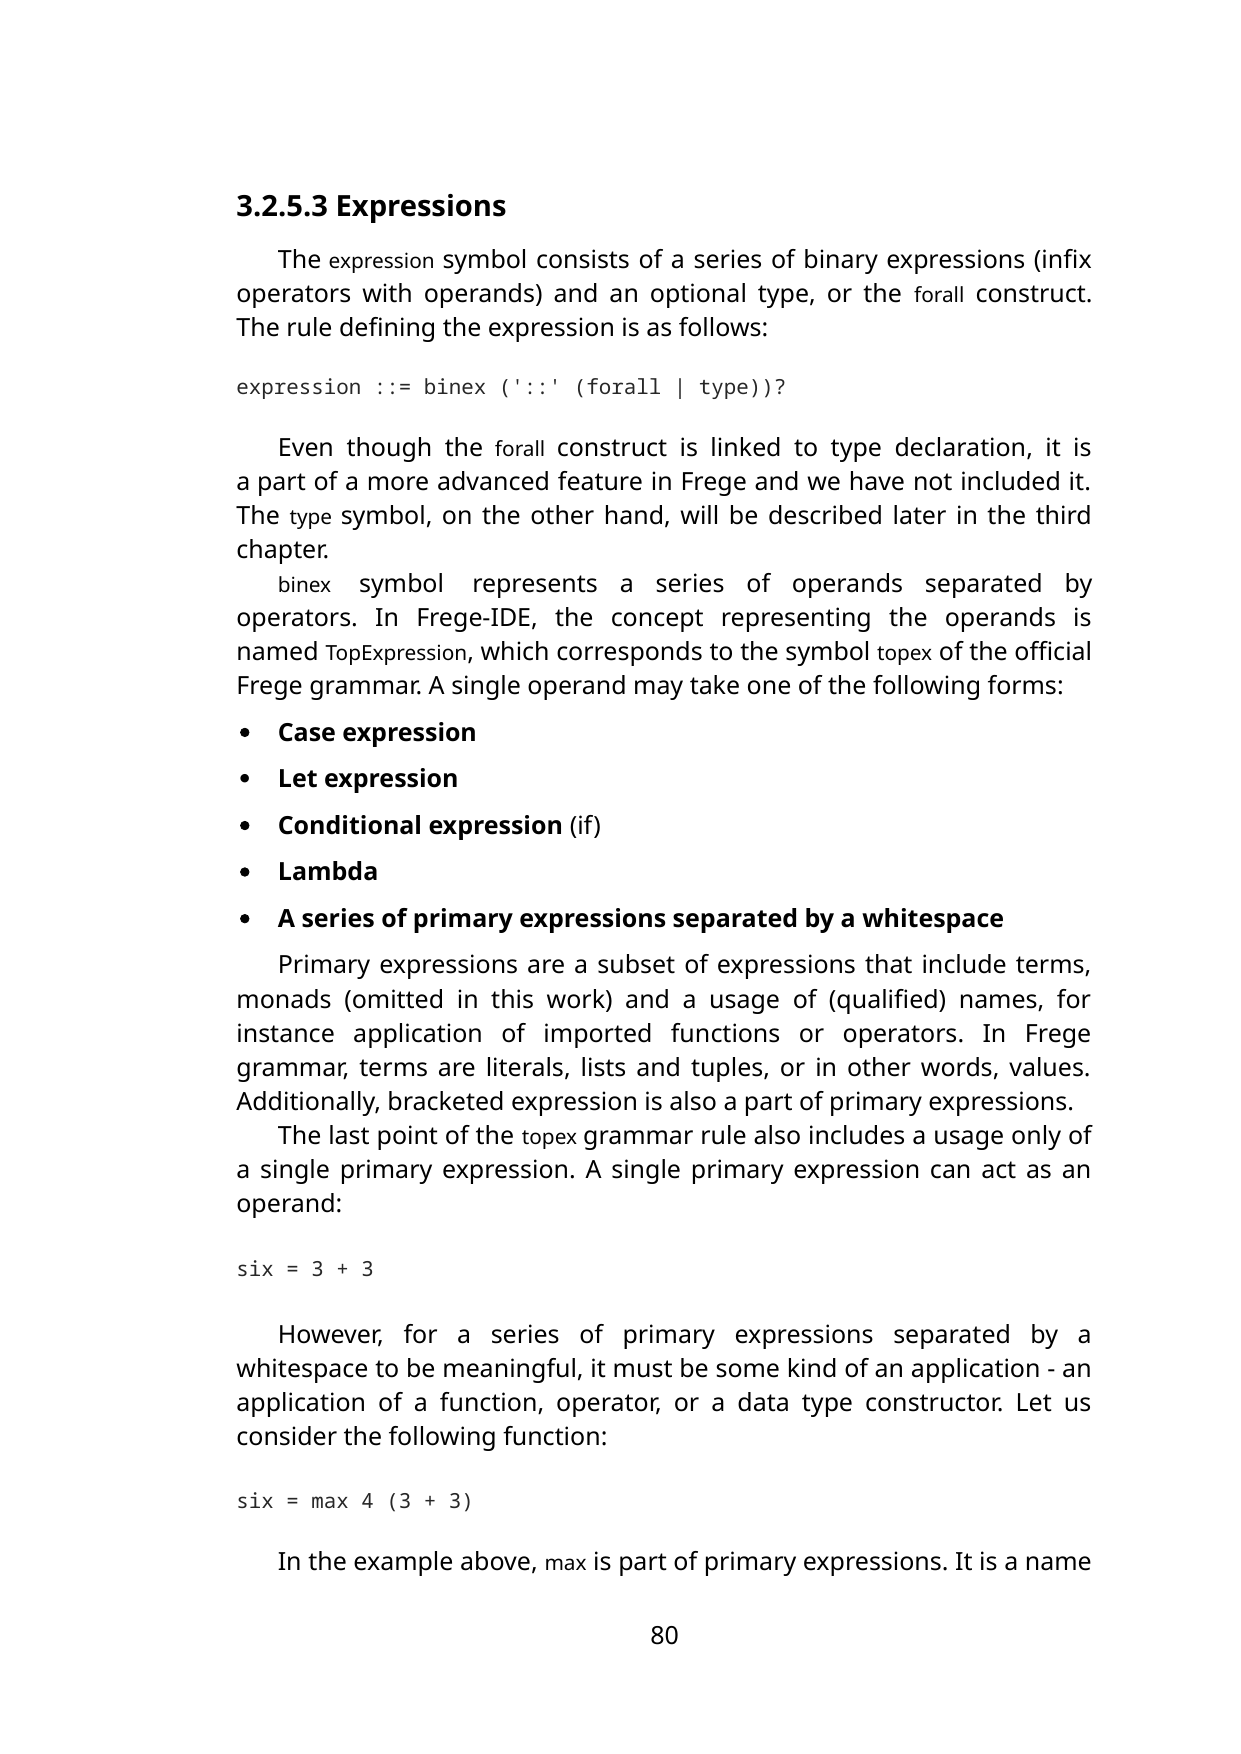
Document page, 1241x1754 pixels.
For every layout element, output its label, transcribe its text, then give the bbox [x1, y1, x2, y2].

subtitle 3.2.5.3 Expressions [236, 185, 1092, 225]
text Even though the forall construct is linked to type declaration, it is a part of a more advanced feature in Frege and we have not included it. The type symbol, on the other hand, will be described later in the third chapter. [236, 429, 1092, 566]
text The last point of the topex grammar rule also includes a usage only of a single primary expression. A single primary expression can act as an operand: [236, 1117, 1092, 1220]
text six = max 4 (3 + 3) [236, 1487, 1092, 1515]
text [236, 1543, 1092, 1577]
text Lambda [240, 854, 1092, 888]
text Case expression [240, 714, 1092, 748]
text However, for a series of primary expressions separated by a whitespace to be meaningful, it must be some kind of an application - an application of a function, operator, or a data type constructor. Let us consider the following function: [236, 1316, 1092, 1452]
text binex symbol represents a series of operands separated by operators. In Frege-IDE, the concept representing the operands is named TopExpression, which corresponds to the symbol topex of the official Frege grammar. A single operand may take one of the following forms: [236, 566, 1092, 702]
text Conditional expression (if) [240, 807, 1092, 842]
text Let expression [240, 761, 1092, 795]
text The expression symbol consists of a series of binary expressions (infix operators with operands) and an optional type, or the forall construct. The rule defining the expression is as follows: [236, 242, 1092, 344]
text Primary expressions are a subset of expressions that include terms, monads (omitted in this work) and a usage of (qualified) names, for instance application of imported functions or operators. In Frege grammar, terms are literals, lists and tuples, or in other words, values. Additionally, bracketed expression is also a part of primary expressions. [236, 947, 1092, 1117]
text expression ::= binex ('::' (forall | type))? [236, 372, 1092, 401]
text A series of primary expressions separated by a whitespace [240, 901, 1092, 935]
text six = 3 + 3 [236, 1254, 1092, 1282]
